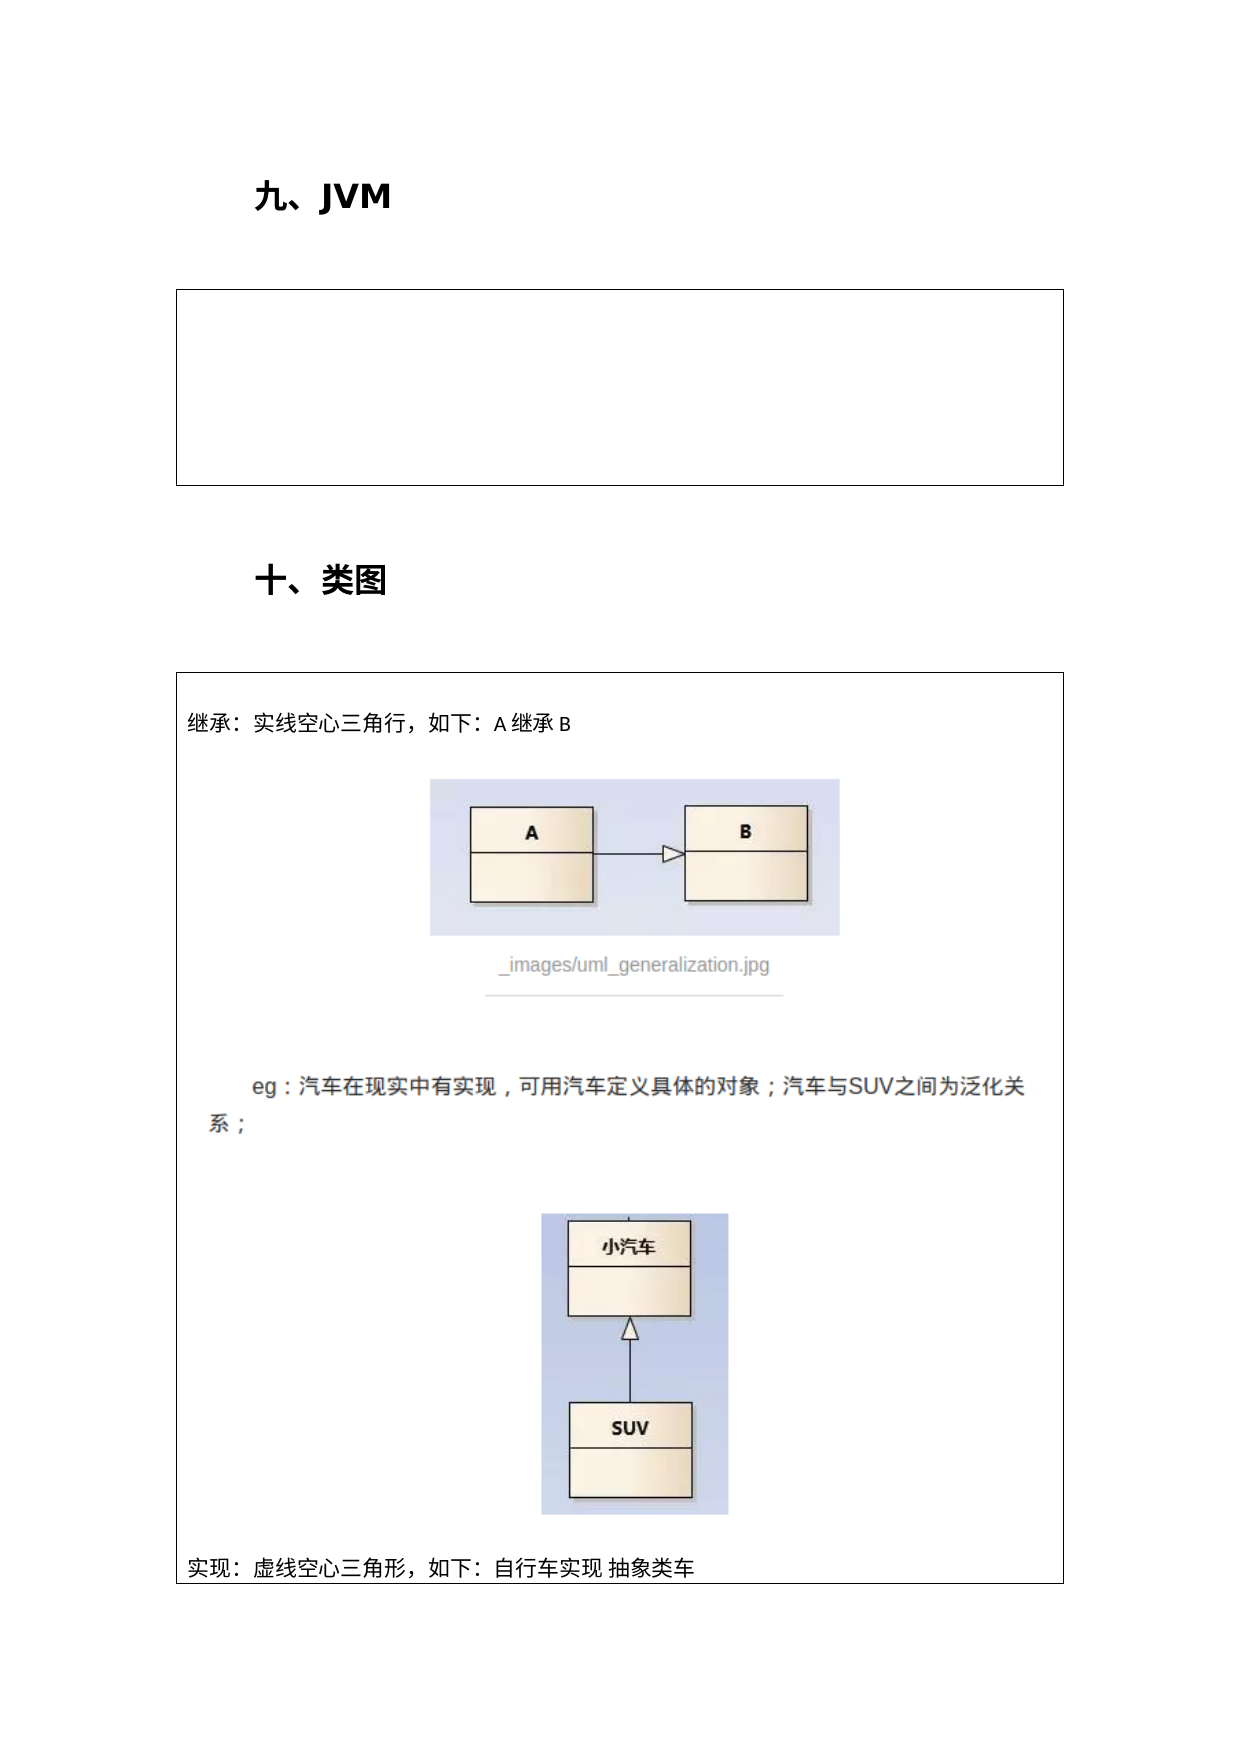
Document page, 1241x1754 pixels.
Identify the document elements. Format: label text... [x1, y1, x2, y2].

table_header [177, 290, 1063, 485]
subtitle 类图 [187, 545, 1053, 610]
picture [187, 738, 1053, 1519]
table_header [177, 673, 1063, 1583]
subtitle JVM [187, 162, 1053, 227]
